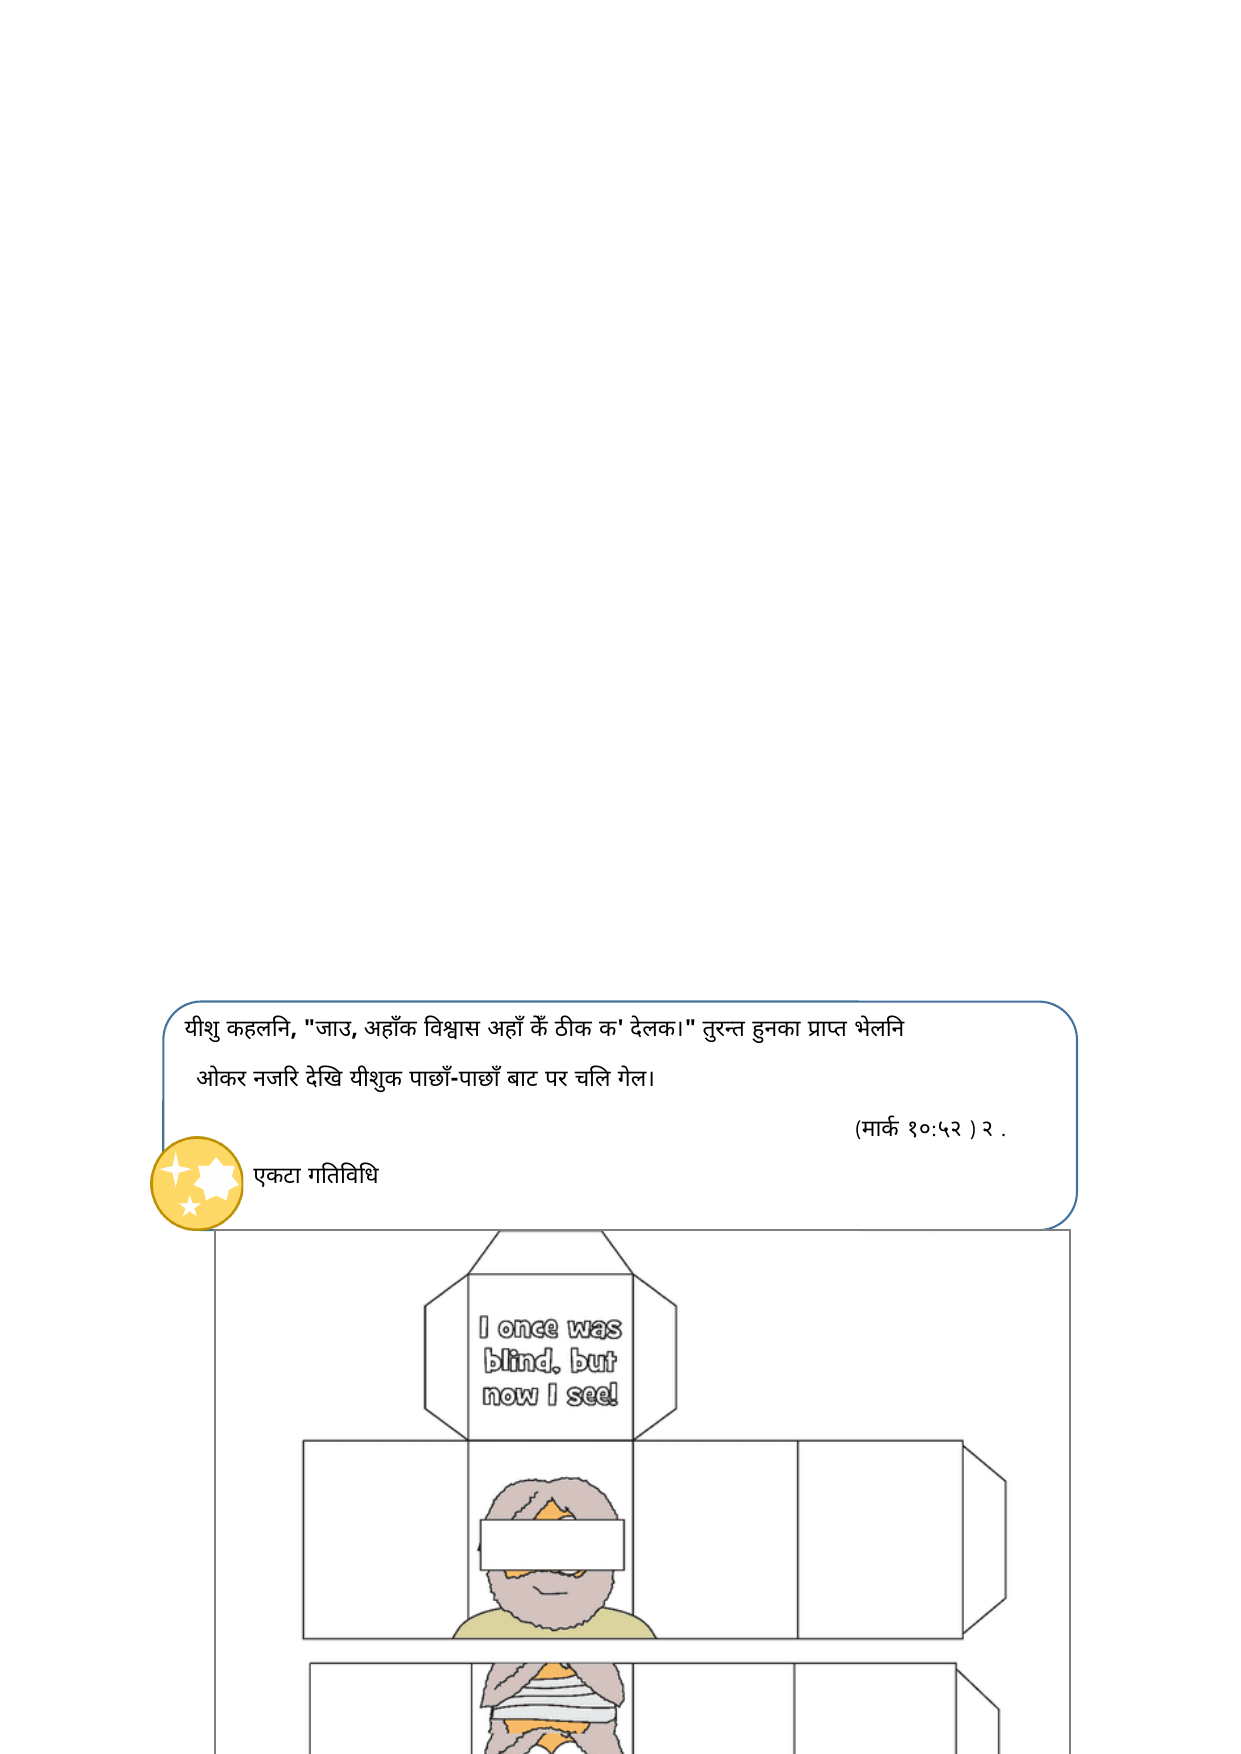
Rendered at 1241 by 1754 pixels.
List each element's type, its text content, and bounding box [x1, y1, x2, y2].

text यीशु कहलनि, "जाउ, अहाँक विश्वास अहाँ केँ ठीक क' देलक।" तुरन्त हुनका प्राप्त भेलनि [150, 1015, 1090, 1046]
text (मार्क १०:५२ ) २ . [150, 1115, 1090, 1144]
picture [150, 1136, 1069, 1754]
text ओकर नजरि देखि यीशुक पाछाँ-पाछाँ बाट पर चलि गेल। [150, 1065, 1090, 1096]
text एकटा गतिविधि [244, 1163, 1090, 1189]
